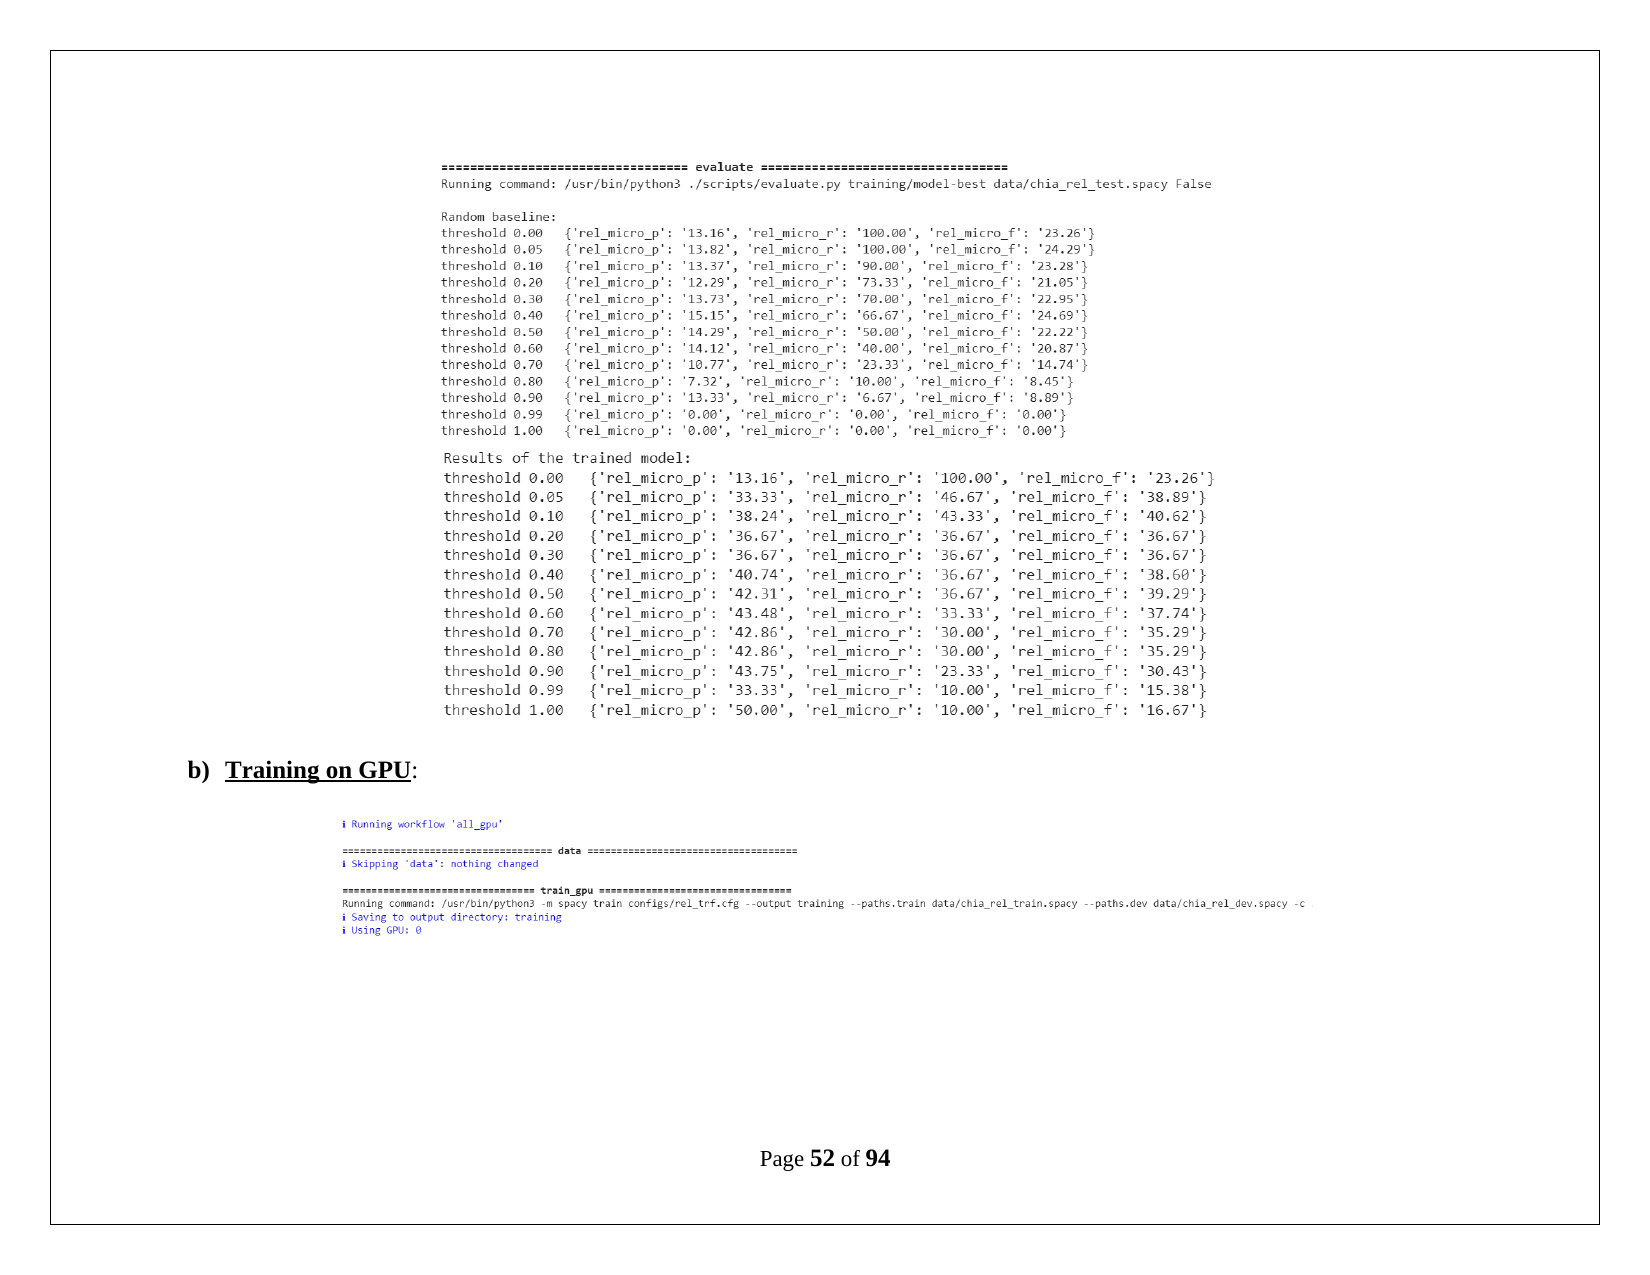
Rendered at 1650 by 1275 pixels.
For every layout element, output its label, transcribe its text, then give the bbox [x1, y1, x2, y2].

picture [337, 817, 1313, 941]
picture [435, 441, 1216, 722]
list Training on GPU: [187, 755, 1500, 784]
picture [435, 150, 1215, 440]
